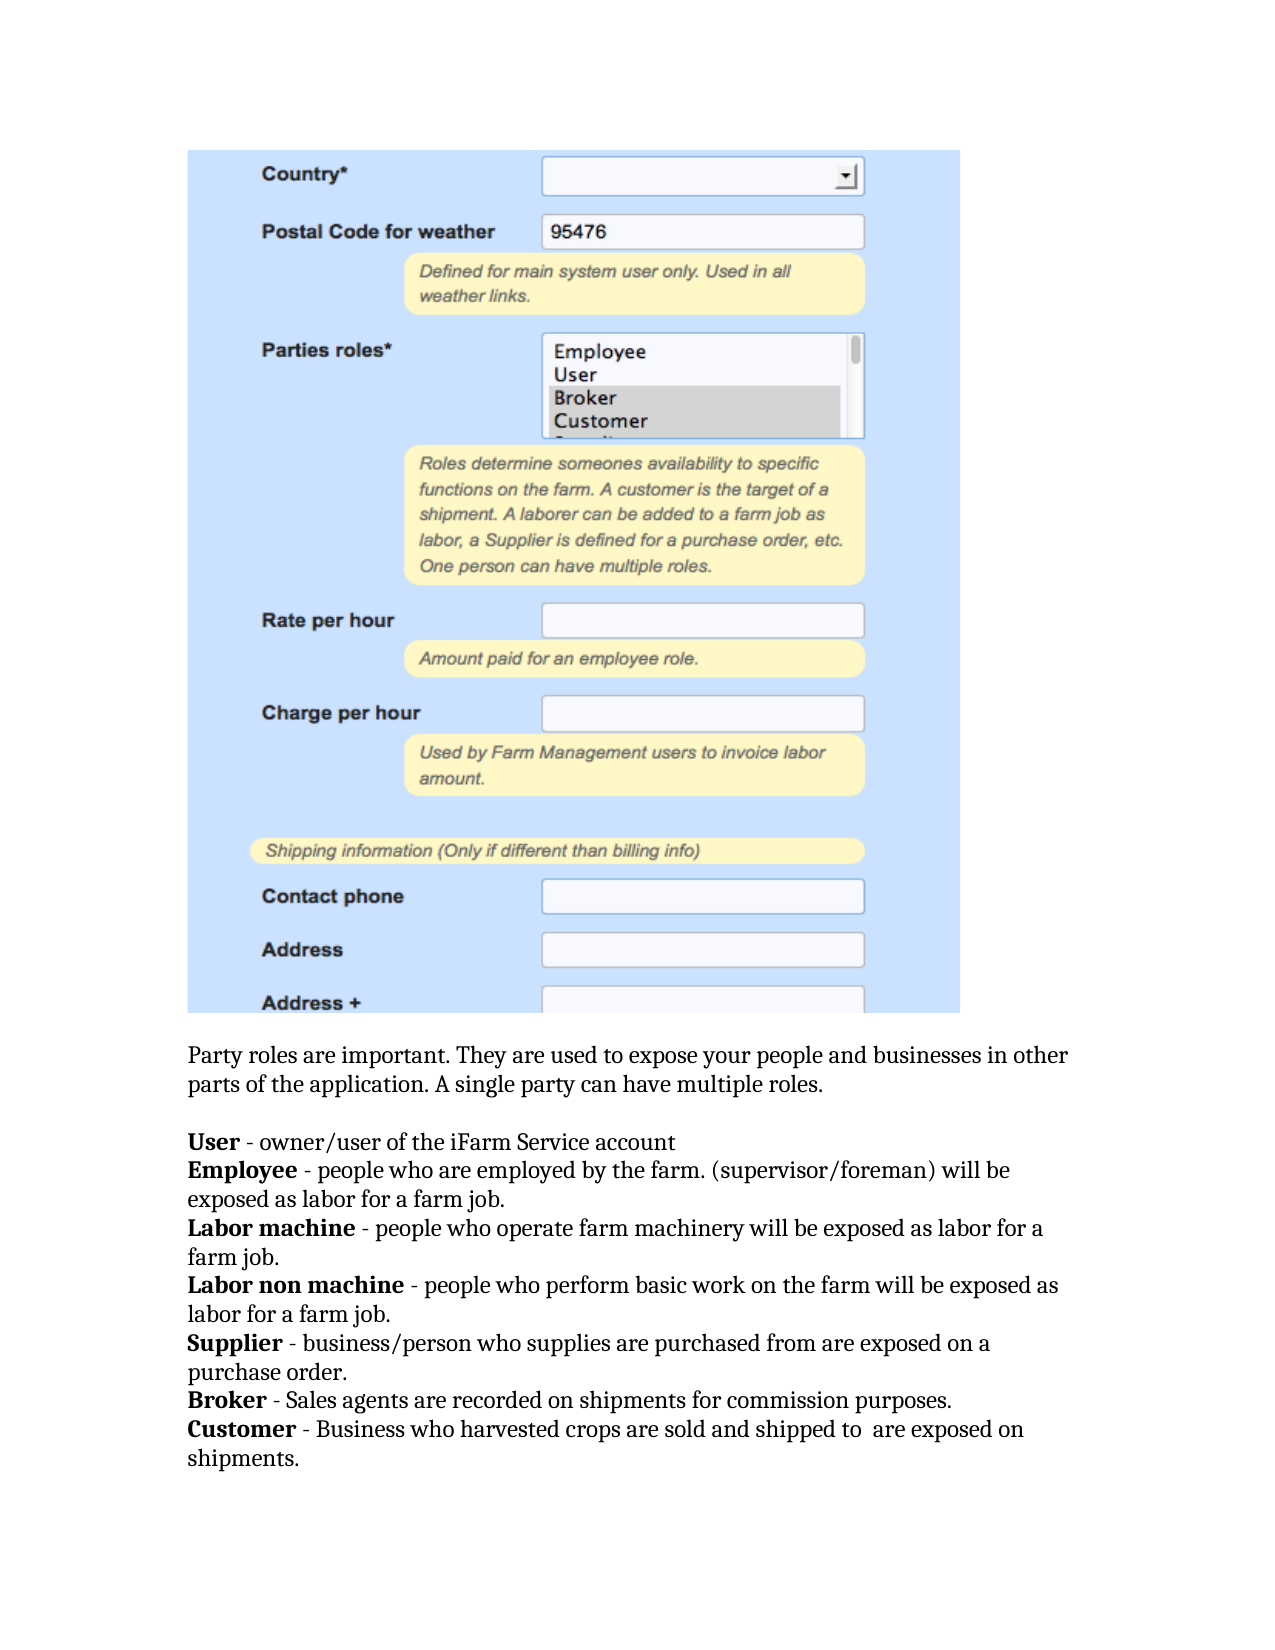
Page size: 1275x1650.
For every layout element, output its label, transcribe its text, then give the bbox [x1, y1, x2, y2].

text Party roles are important. They are used to expose your people and businesses in other parts of the application. A single party can have multiple roles. [187, 1041, 1087, 1099]
picture [187, 150, 961, 1013]
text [187, 1127, 1087, 1472]
